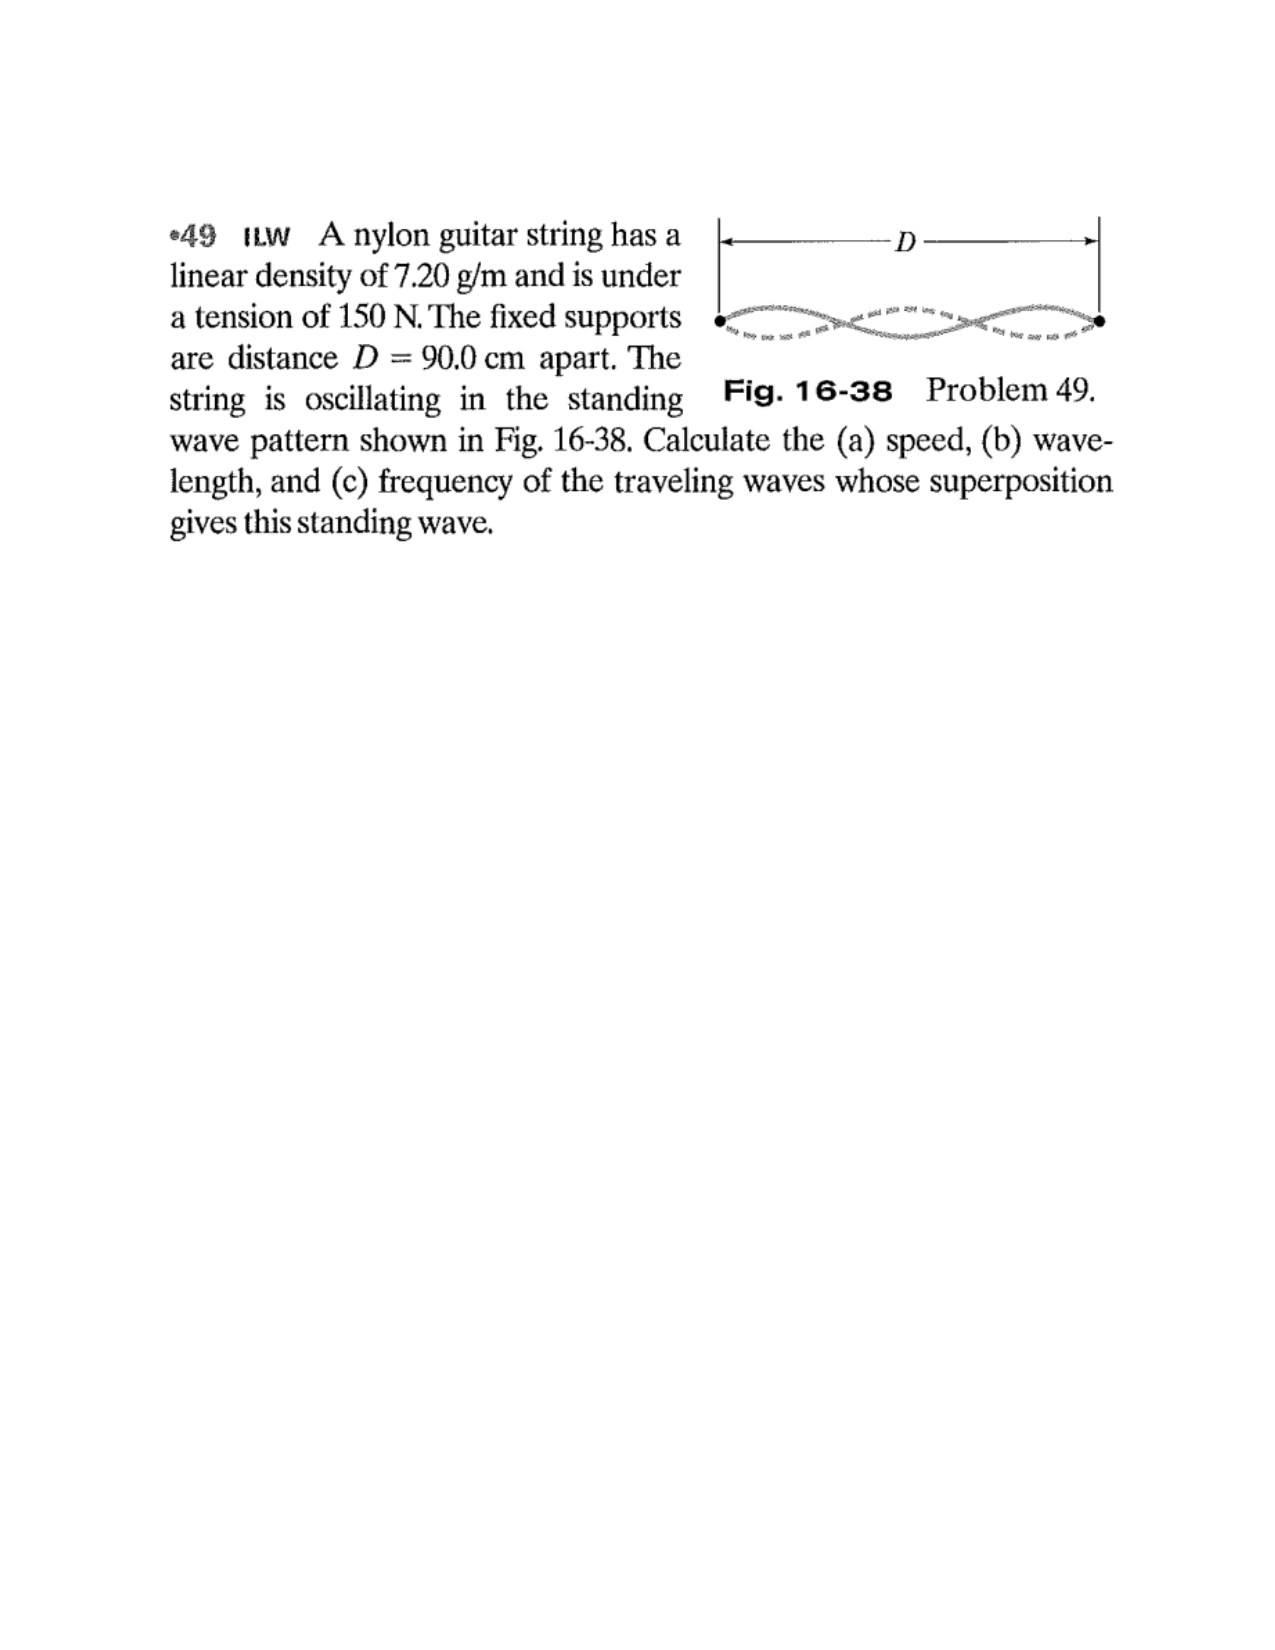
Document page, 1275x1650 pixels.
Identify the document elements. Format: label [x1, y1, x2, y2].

picture [150, 196, 1125, 558]
